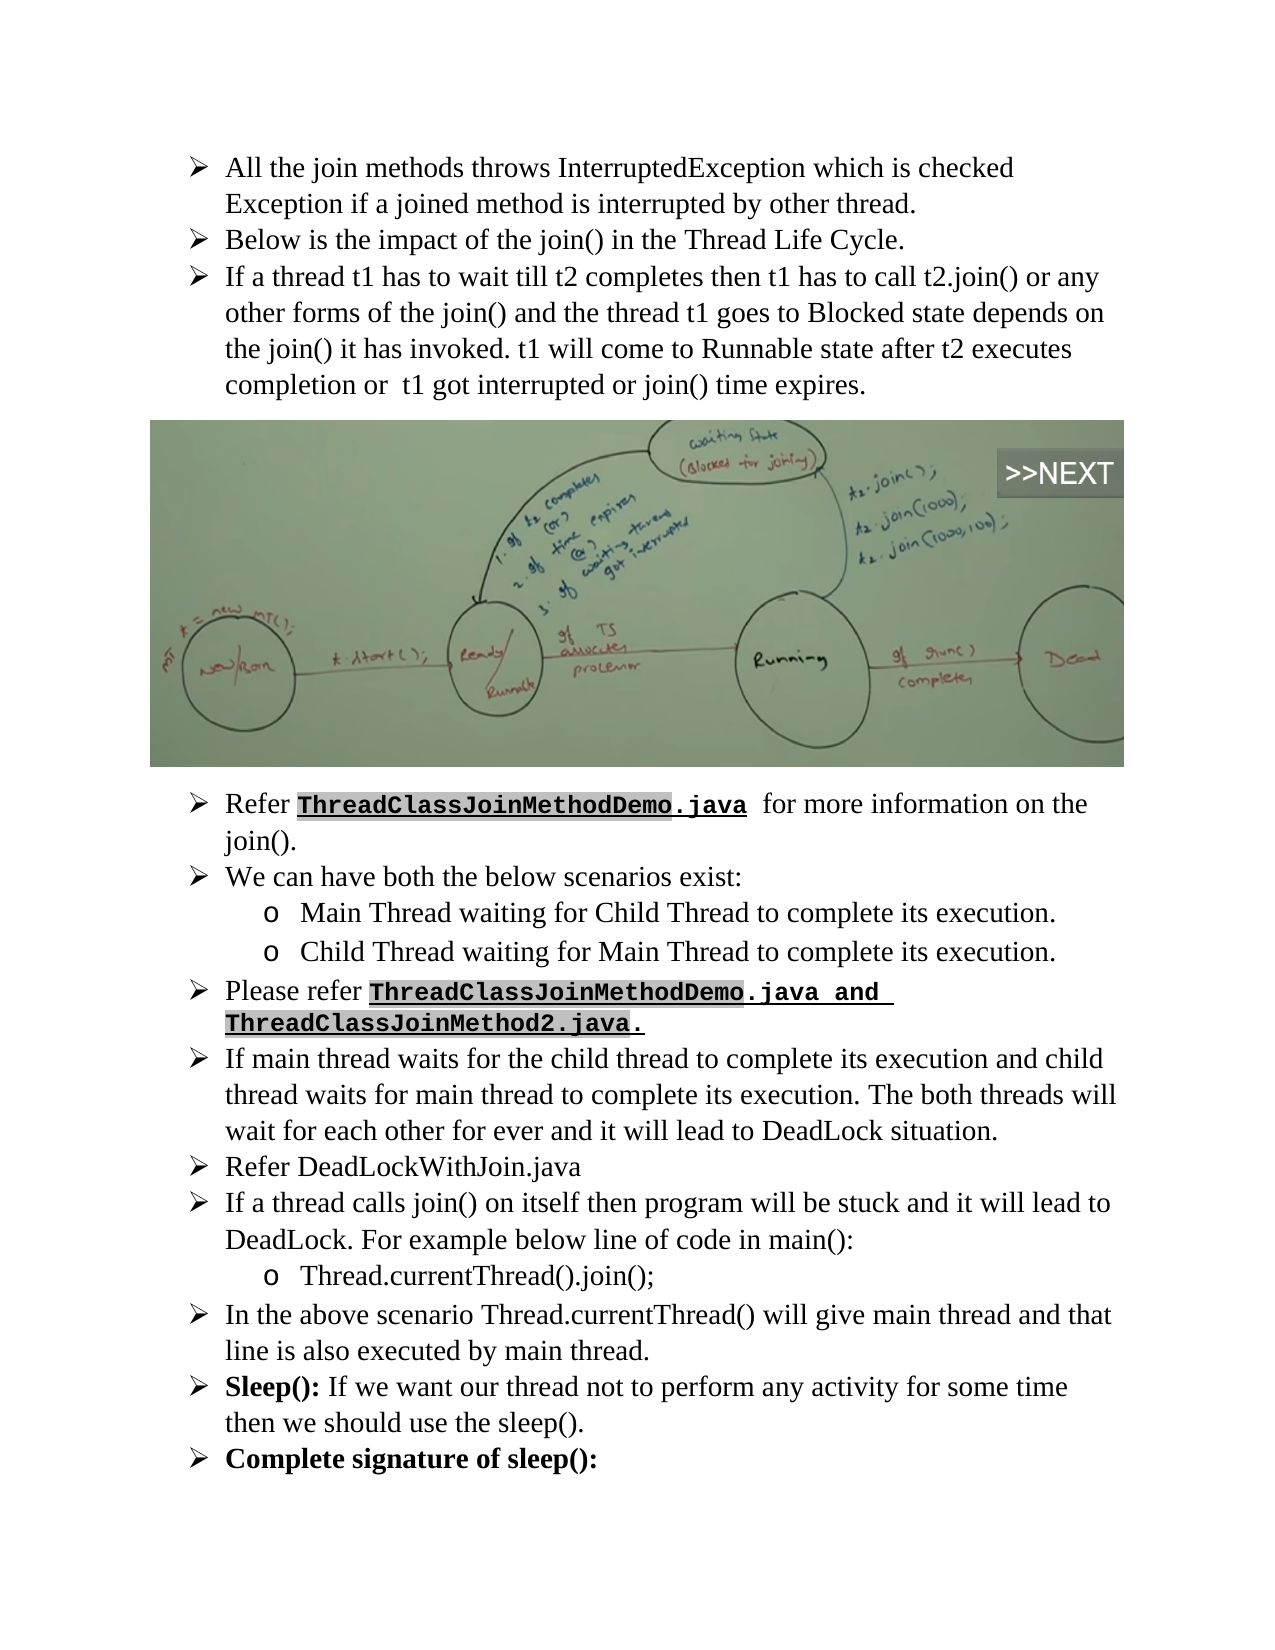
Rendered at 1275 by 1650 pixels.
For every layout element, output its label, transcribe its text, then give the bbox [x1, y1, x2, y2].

list Refer ThreadClassJoinMethodDemo.java for more information on the join(). [187, 786, 1125, 857]
list Complete signature of sleep(): [187, 1442, 1125, 1475]
list If a thread calls join() on itself then program will be stuck and it will lead to DeadLock. For example below line of code in main(): [187, 1186, 1125, 1255]
list Thread.currentThread().join(); [262, 1258, 1125, 1294]
list If main thread waits for the child thread to complete its execution and child thread waits for main thread to complete its execution. The both threads will wait for each other for ever and it will lead to DeadLock situation. [187, 1041, 1125, 1147]
list All the join methods throws InterruptedException which is checked Exception if a joined method is interrupted by other thread. [187, 150, 1125, 220]
list Main Thread waiting for Child Thread to complete its execution. [262, 896, 1125, 932]
list Refer DeadLockWithJoin.java [187, 1149, 1125, 1183]
list We can have both the below scenarios exist: [187, 859, 1125, 893]
list In the above scenario Thread.currentThread() will give main thread and that line is also executed by main thread. [187, 1297, 1125, 1367]
list Below is the impact of the join() in the Thread Life Cycle. [187, 222, 1125, 256]
picture [150, 420, 1124, 767]
list Please refer ThreadClassJoinMethodDemo.java and ThreadClassJoinMethod2.java. [187, 973, 1125, 1038]
list Child Thread waiting for Main Thread to complete its execution. [262, 934, 1125, 970]
list If a thread t1 has to wait till t2 completes then t1 has to call t2.join() or any other forms of the join() and the thread t1 goes to Blocked state depends on the join() it has invoked. t1 will come to Runnable state after t2 executes completion or t1 got interrupted or join() time expires. [187, 259, 1125, 401]
list Sleep(): If we want our thread not to perform any activity for some time then we should use the sleep(). [187, 1369, 1125, 1439]
